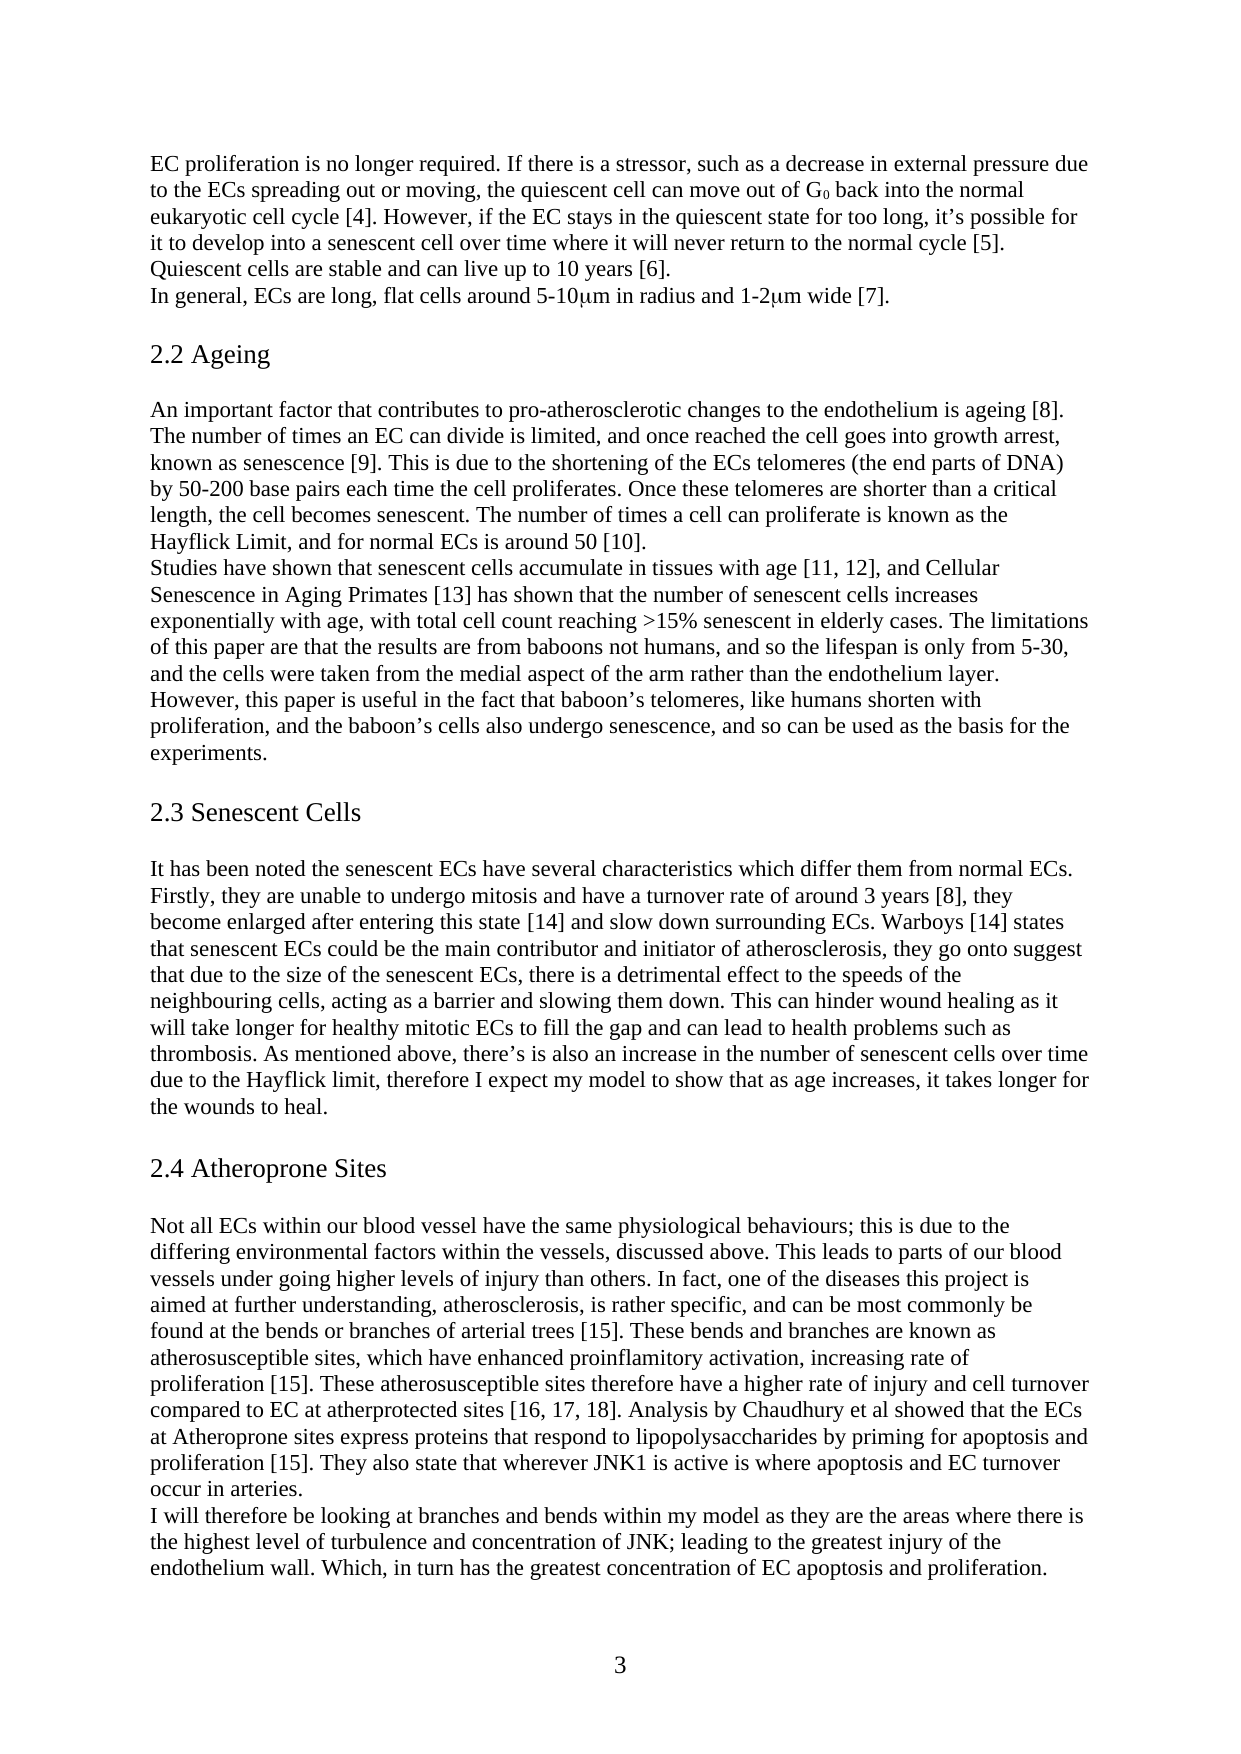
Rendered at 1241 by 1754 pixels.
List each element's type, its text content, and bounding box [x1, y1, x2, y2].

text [150, 150, 1090, 282]
text Studies have shown that senescent cells accumulate in tissues with age [11, 12], and Cellular Senescence in Aging Primates [13] has shown that the number of senescent cells increases exponentially with age, with total cell count reaching >15% senescent in elderly cases. The limitations of this paper are that the results are from baboons not humans, and so the lifespan is only from 5-30, and the cells were taken from the medial aspect of the arm rather than the endothelium layer. However, this paper is useful in the fact that baboon’s telomeres, like humans shorten with proliferation, and the baboon’s cells also undergo senescence, and so can be used as the basis for the experiments. [150, 554, 1090, 765]
subtitle 2.4 Atheroprone Sites [150, 1152, 1090, 1183]
subtitle 2.2 [150, 339, 1090, 370]
subtitle 2.3 Senescent Cells [150, 796, 1090, 827]
text I will therefore be looking at branches and bends within my model as they are the areas where there is the highest level of turbulence and concentration of JNK; leading to the greatest injury of the endothelium wall. Which, in turn has the greatest concentration of EC apoptosis and proliferation. [150, 1502, 1090, 1581]
text Not all ECs within our blood vessel have the same behaviours; this is due to the differing environmental factors within the vessels, discussed above. This leads to parts of our blood vessels under going higher levels of injury than others. In fact, one of the diseases this project is aimed at further understanding, atherosclerosis, is rather specific, and can be most commonly be found at the bends or branches of arterial trees [15]. These bends and branches are known as atherosusceptible sites, which have enhanced proinflamitory activation, increasing rate of proliferation [15]. These atherosusceptible sites therefore have a higher rate of injury and cell turnover compared to EC at atherprotected sites [16, 17, 18]. Analysis by Chaudhury et al showed that the ECs at Atheroprone sites express proteins that respond to lipopolysaccharides by priming for apoptosis and proliferation [15]. They also state that wherever JNK1 is active is where apoptosis and EC turnover occur in arteries. [150, 1212, 1090, 1502]
text In general, ECs are long, flat cells around 5-10m in radius and 1-2m wide [7]. [150, 282, 1090, 308]
text It has been noted the senescent ECs have several characteristics which differ them from normal ECs. Firstlyand have a turnover rate of around 3 years [8]hey enlarged[14]. Warboys [14] states that senescent ECs could be the main contributor and initiator of atherosclerosis, they go onto suggest that due to the size of the senescent ECs, there is a detrimental effect to the speeds of the neighbouring cells, acting as a barrier and slowing them down. This can hinder wound healing as it will take longer for healthy mitotic ECs to fill the gap and can lead to health problems such as thrombosis. As mentioned above, there’s is also an increase in the number of senescent cells over time due to the Hayflick limit, therefore I expect my model to show that as age increases, it takes longer for the wounds to heal. [150, 856, 1090, 1119]
text An important factor that contributes to pro-atherosclerotic changes to the endothelium is ageing [8]. The number of times an EC can divide is limited, and once reached the cell goes into growth arrest, known as senescence [9]. This is due to the shortening of the ECs telomeres (the end parts of DNA) by 50-200 base pairs each time the cell proliferates. Once these telomeres are shorter than a critical length, the cell becomes senescent. The number of times a cell can proliferate is known as the Hayflick Limit, and for normal ECs is around 50 [10]. [150, 396, 1090, 554]
